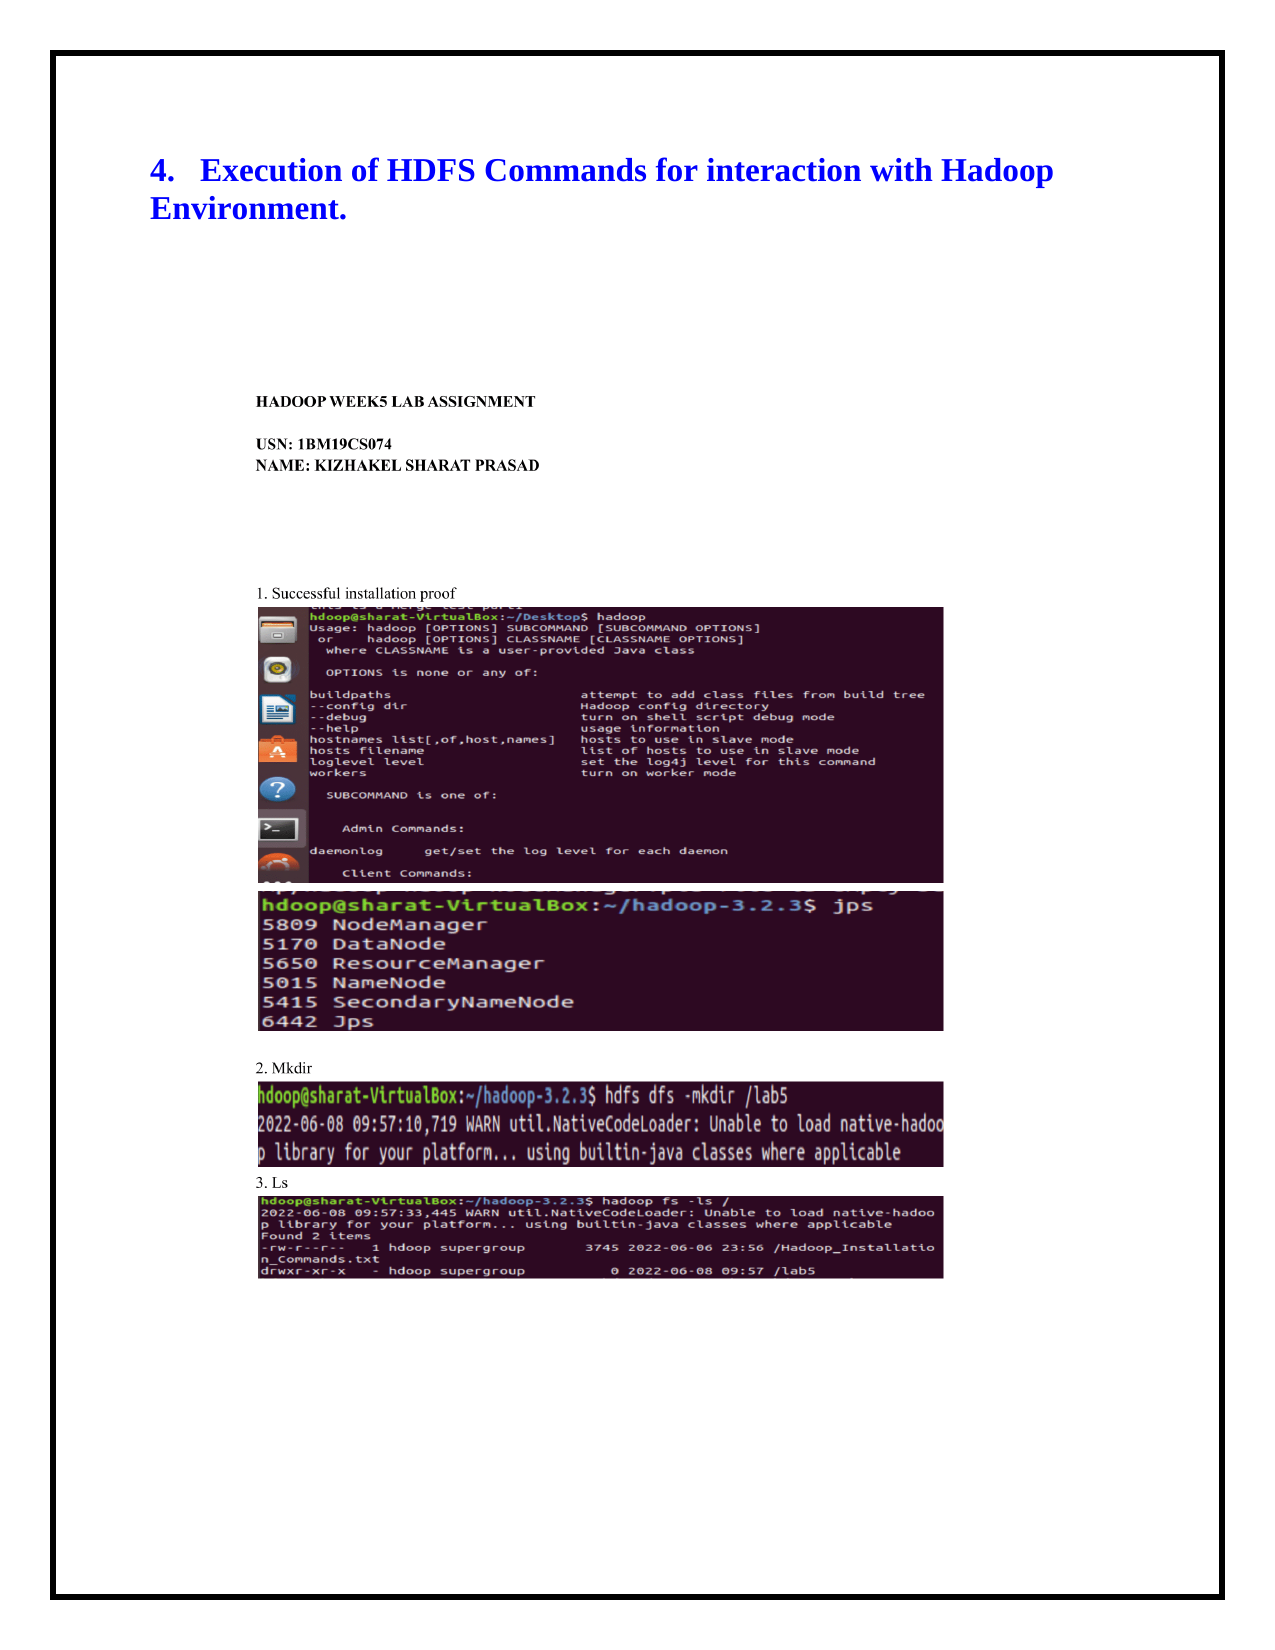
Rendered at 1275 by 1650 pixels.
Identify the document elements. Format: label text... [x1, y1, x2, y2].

text 4. Execution of HDFS Commands for interaction with Hadoop Environment. [150, 150, 1125, 227]
picture [150, 286, 1046, 1446]
